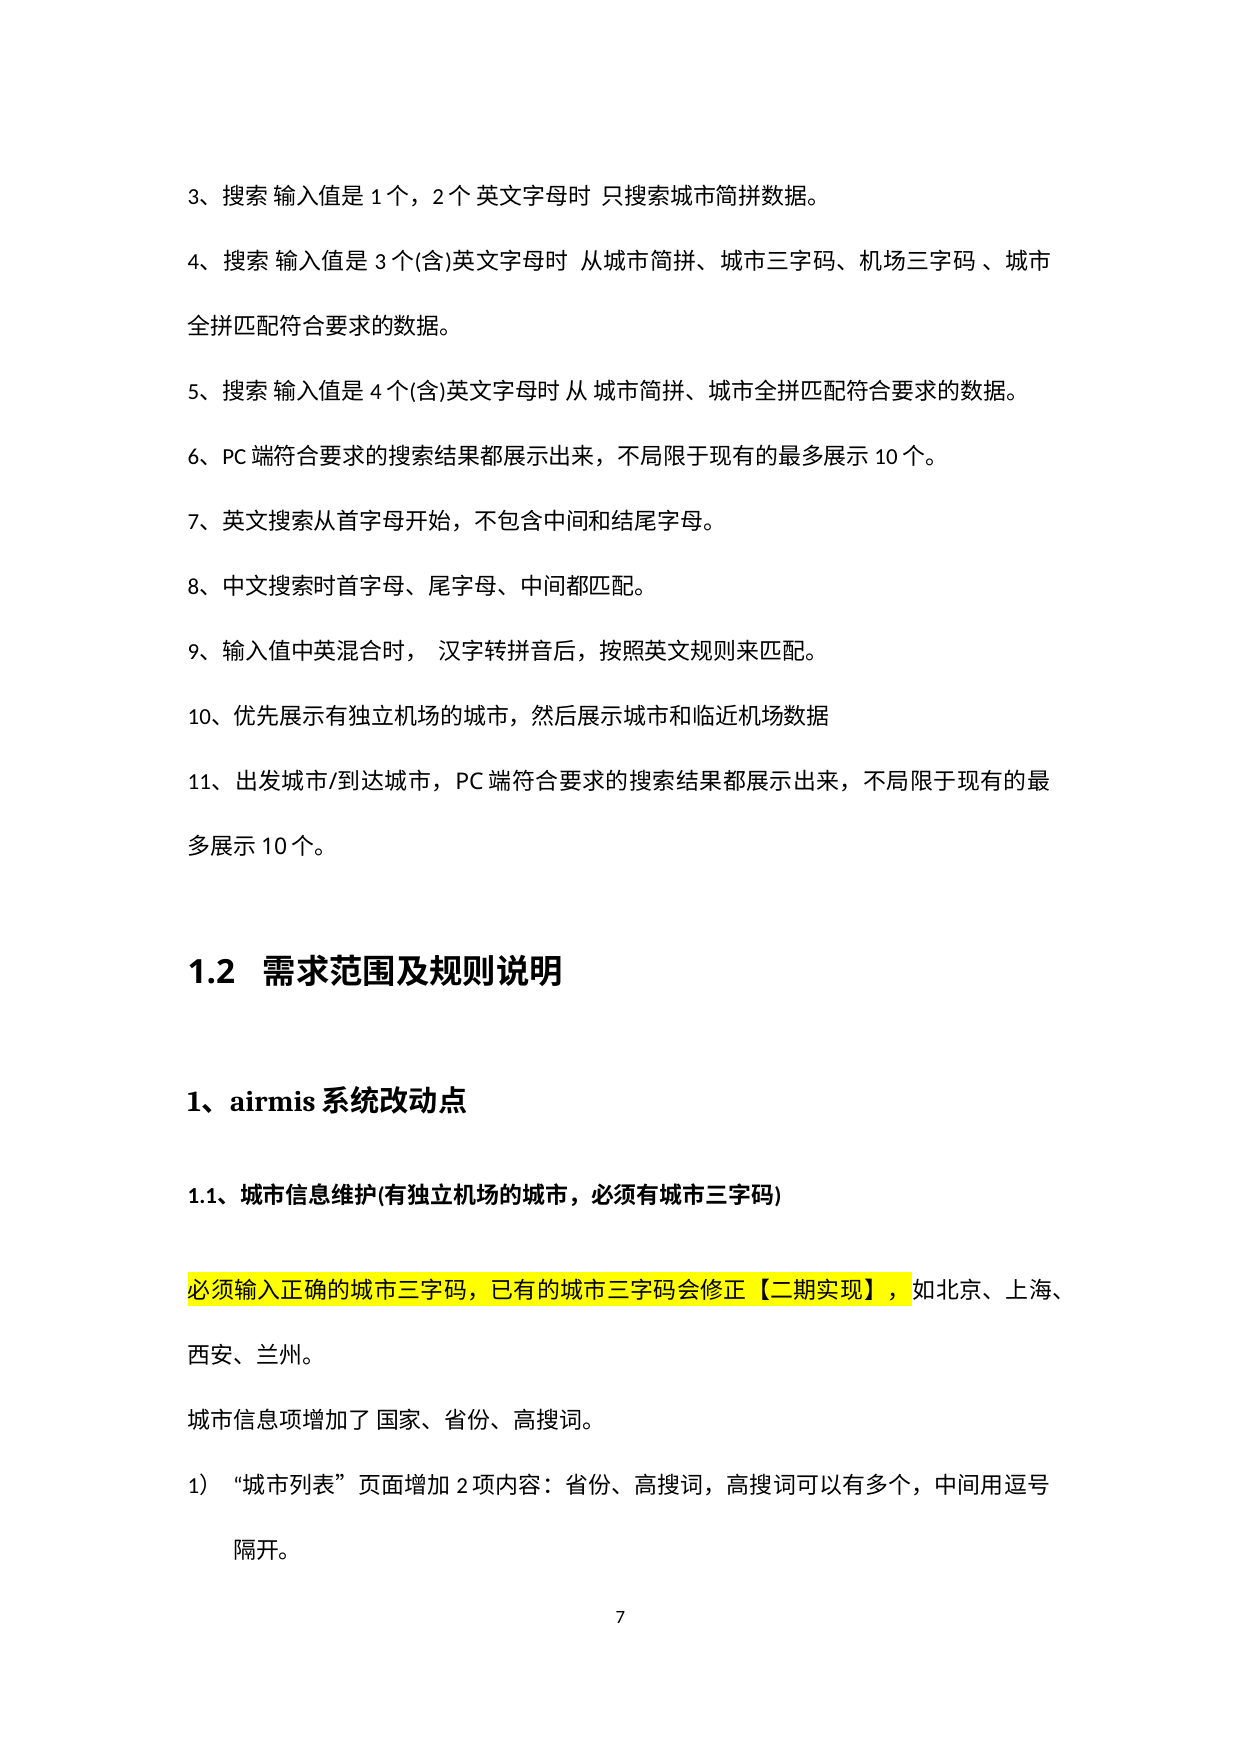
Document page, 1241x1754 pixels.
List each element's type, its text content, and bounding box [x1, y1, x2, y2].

text 11、出发城市/到达城市，PC端符合要求的搜索结果都展示出来，不局限于现有的最多展示10个。 [187, 747, 1053, 877]
text 城市信息项增加了 国家、省份、高搜词。 [187, 1386, 1053, 1451]
subtitle 1.1、城市信息维护(有独立机场的城市，必须有城市三字码) [187, 1161, 1053, 1226]
list “城市列表”页面增加2项内容：省份、高搜词，高搜词可以有多个，中间用逗号隔开。 [187, 1451, 1053, 1581]
text 3、搜索 输入值是 1个，2个 英文字母时 只搜索城市简拼数据。 [187, 162, 1053, 227]
text 7、英文搜索从首字母开始，不包含中间和结尾字母。 [187, 487, 1053, 552]
text 必须输入正确的城市三字码，已有的城市三字码会修正【二期实现】，如北京、上海、西安、兰州。 [187, 1256, 1053, 1386]
subtitle 1、airmis系统改动点 [187, 1066, 1053, 1131]
text 10、优先展示有独立机场的城市，然后展示城市和临近机场数据 [187, 682, 1053, 747]
text 6、PC端符合要求的搜索结果都展示出来，不局限于现有的最多展示10个。 [187, 422, 1053, 487]
text 5、搜索 输入值是 4个(含)英文字母时 从 城市简拼、城市全拼匹配符合要求的数据。 [187, 357, 1053, 422]
text 4、搜索 输入值是 3个(含)英文字母时 从城市简拼、城市三字码、机场三字码 、城市全拼匹配符合要求的数据。 [187, 227, 1053, 357]
text 8、中文搜索时首字母、尾字母、中间都匹配。 [187, 552, 1053, 617]
subtitle 需求范围及规则说明 [187, 937, 1053, 1002]
text 9、输入值中英混合时， 汉字转拼音后，按照英文规则来匹配。 [187, 617, 1053, 682]
